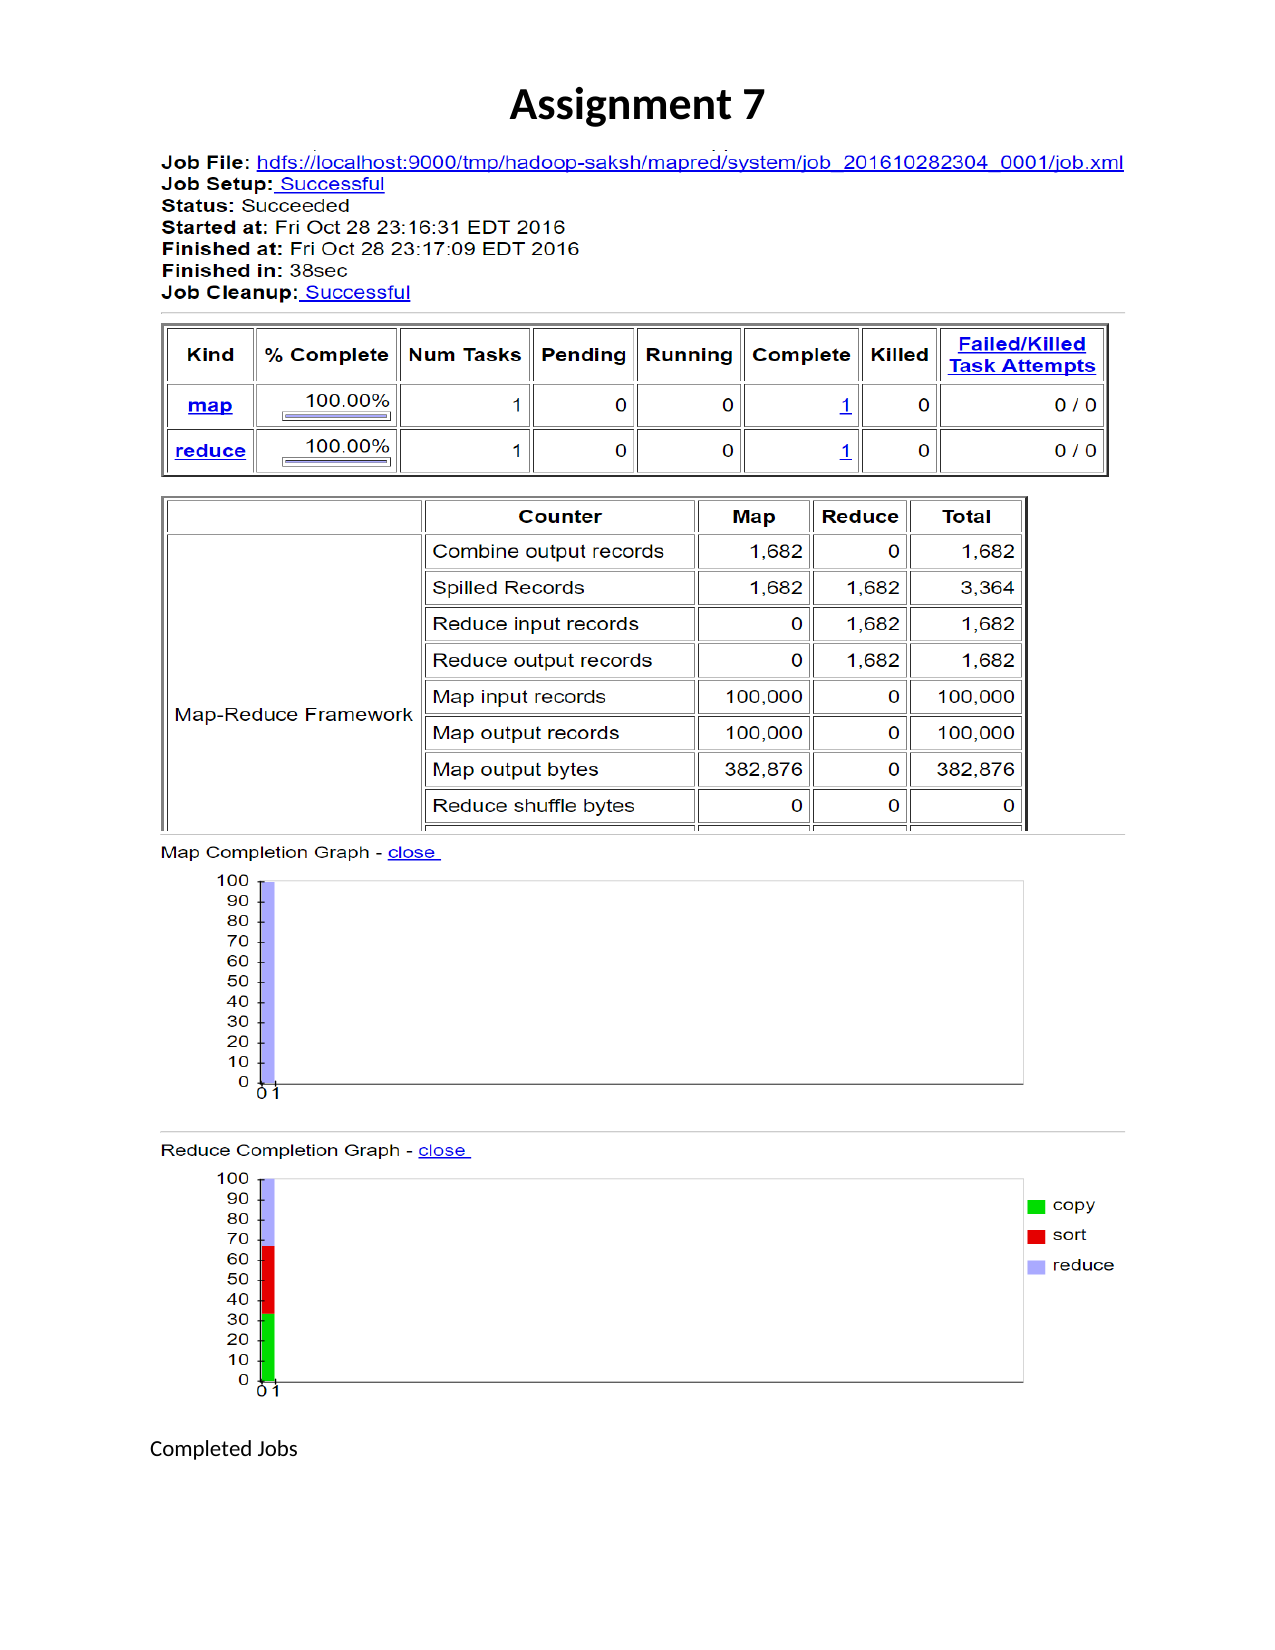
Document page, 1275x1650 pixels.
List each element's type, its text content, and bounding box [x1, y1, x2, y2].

text Completed Jobs [150, 1434, 1125, 1463]
picture [150, 832, 1125, 1403]
picture [150, 150, 1125, 831]
